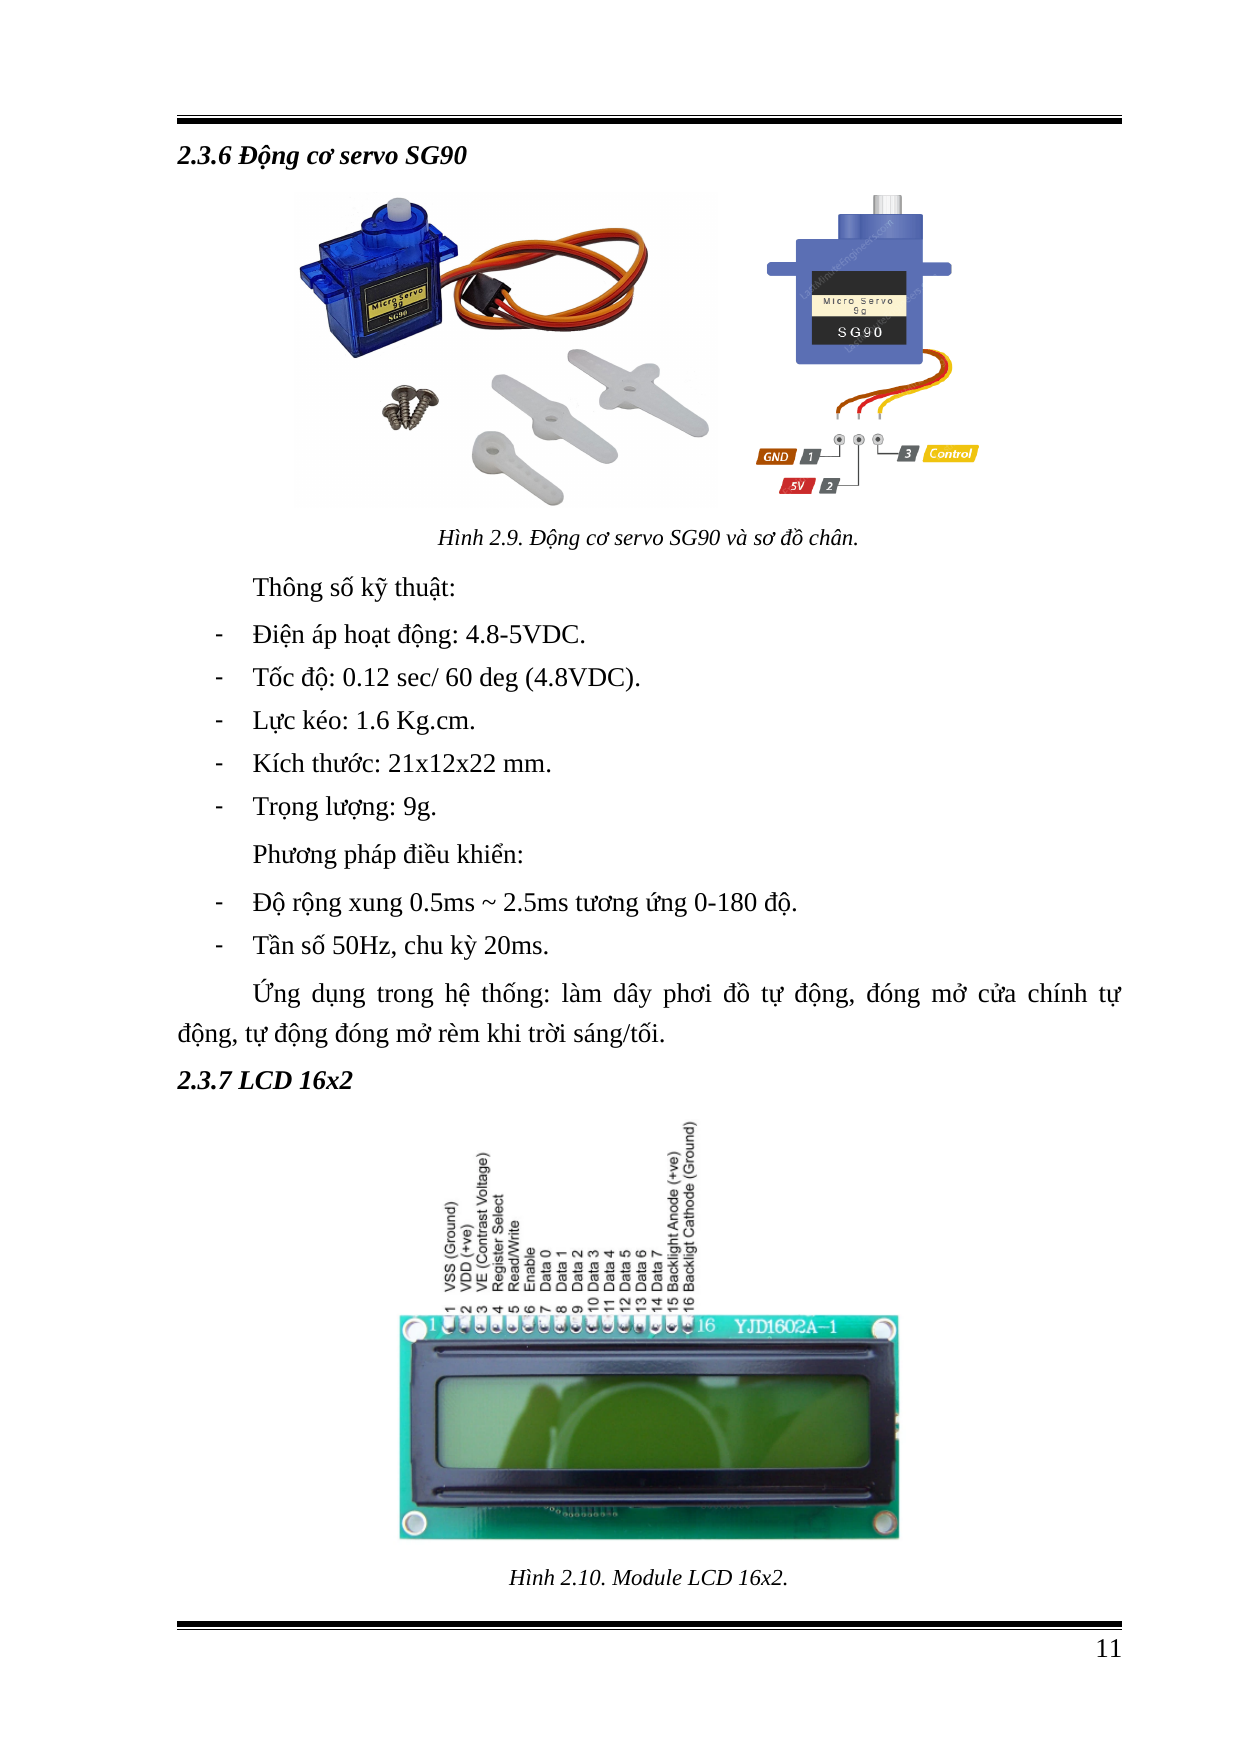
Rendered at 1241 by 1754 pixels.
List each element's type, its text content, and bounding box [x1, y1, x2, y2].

list Trọng lượng: 9g. [215, 789, 1122, 822]
text Thông số kỹ thuật: [177, 571, 1122, 602]
subtitle Động cơ servo SG90 [177, 139, 1122, 171]
picture [725, 195, 1006, 508]
list Điện áp hoạt động: 4.8-5VDC. [215, 617, 1122, 650]
text Ứng dụng trong hệ thống: làm dây phơi đồ tự động, đóng mở cửa chính tự động, tự động đóng mở rèm khi trời sáng/tối. [177, 977, 1122, 1048]
list Độ rộng xung 0.5ms ~ 2.5ms tương ứng 0-180 độ. [215, 885, 1122, 918]
list Tốc độ: 0.12 sec/ 60 deg (4.8VDC). [215, 660, 1122, 693]
list Lực kéo: 1.6 Kg.cm. [215, 703, 1122, 736]
picture [392, 1117, 907, 1549]
subtitle LCD 16x2 [177, 1064, 1122, 1095]
list Kích thước: 21x12x22 mm. [215, 746, 1122, 779]
text Phương pháp điều khiển: [177, 838, 1122, 869]
picture [293, 192, 719, 508]
list Tần số 50Hz, chu kỳ 20ms. [215, 928, 1122, 961]
